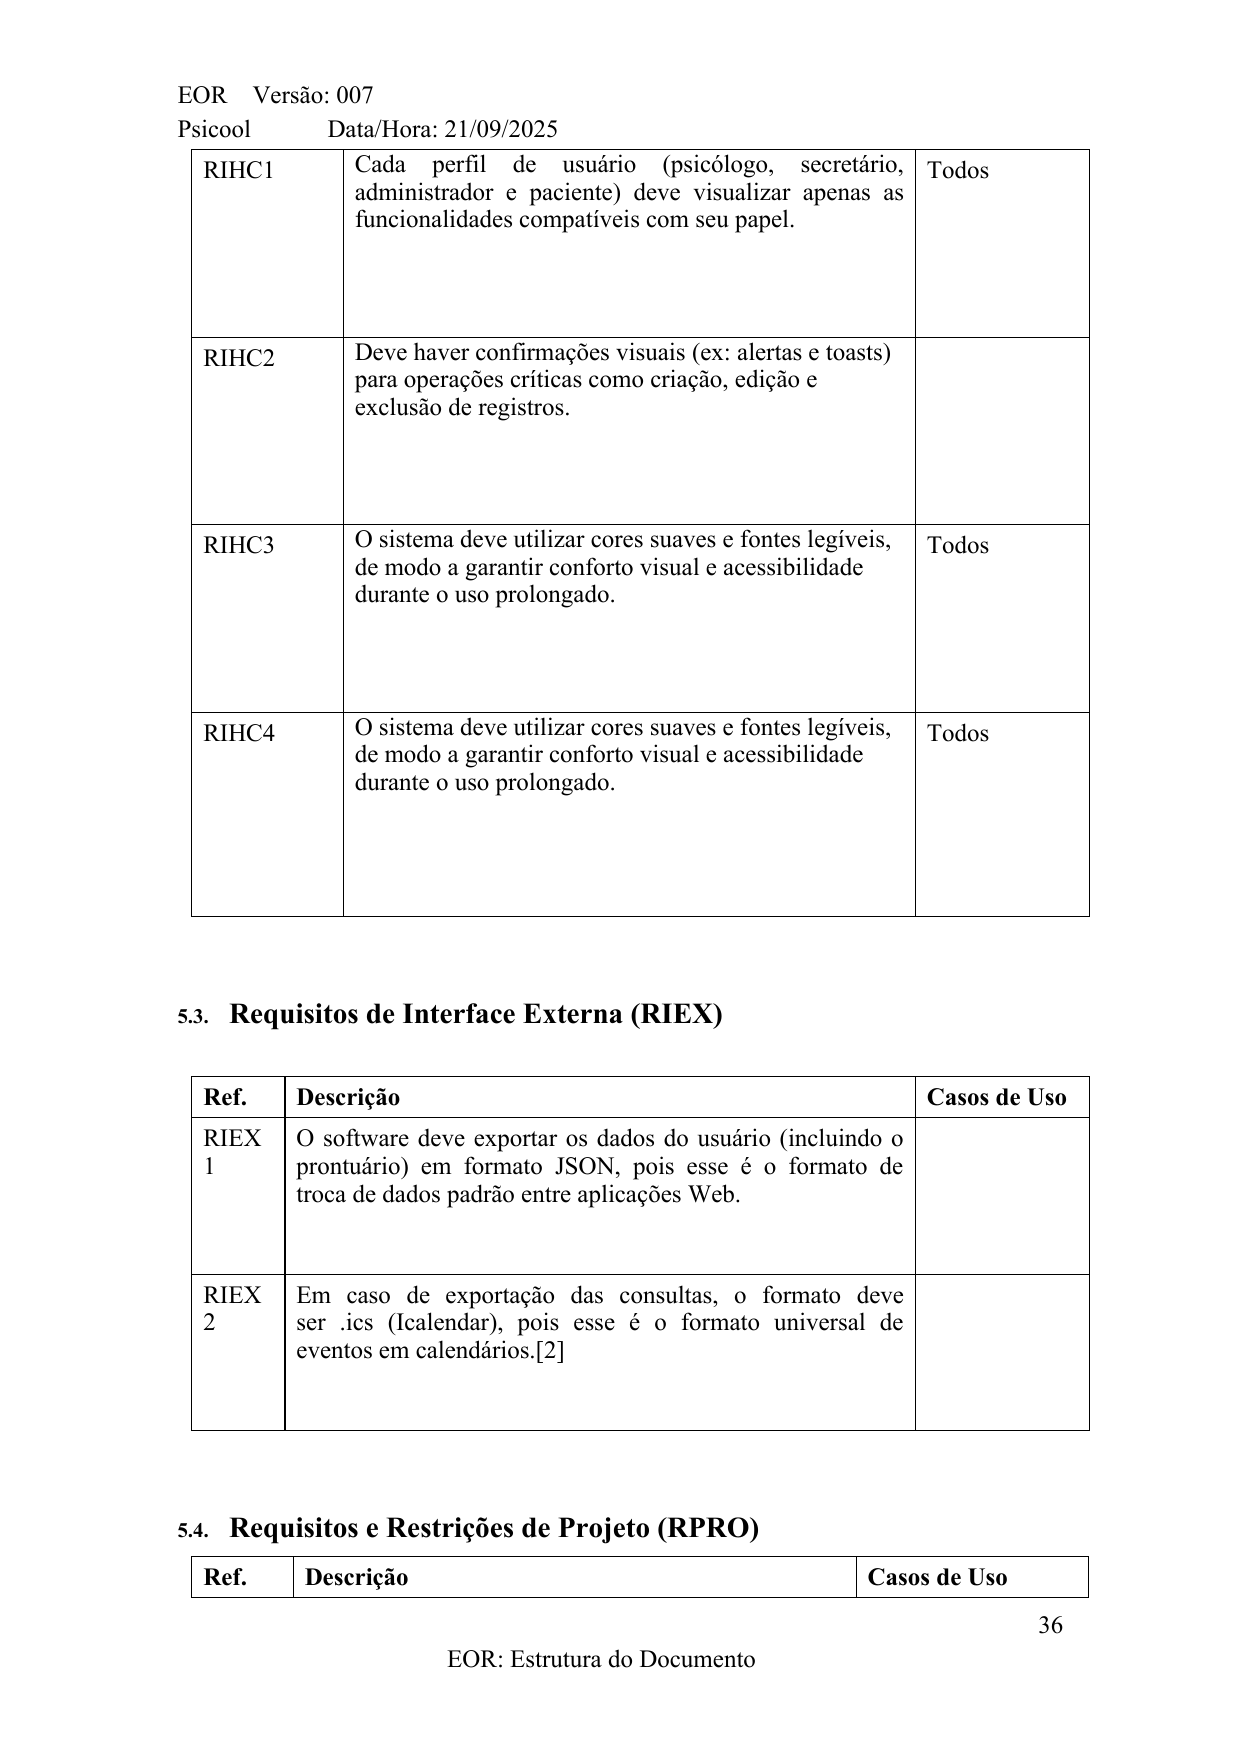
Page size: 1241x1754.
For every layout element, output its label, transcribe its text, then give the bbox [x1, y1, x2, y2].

table_cell O sistema deve utilizar cores suaves e fontes legíveis, de modo a garantir conforto visual e acessibilidade durante o uso prolongado. [344, 713, 915, 916]
table_cell RIHC4 [192, 713, 343, 916]
table_header Descrição [294, 1557, 856, 1597]
table_cell Cada perfil de usuário (psicólogo, secretário, administrador e paciente) deve visualizar apenas as funcionalidades compatíveis com seu papel. [344, 150, 915, 337]
table_cell RIHC2 [192, 338, 343, 524]
table_cell [916, 1275, 1089, 1430]
table_cell [916, 1118, 1089, 1273]
table_header Casos de Uso [857, 1557, 1088, 1597]
table_cell Todos [916, 150, 1089, 337]
table_header Ref. [192, 1077, 284, 1117]
table_cell Todos [916, 713, 1089, 916]
table_cell Todos [916, 525, 1089, 712]
table_cell RIHC3 [192, 525, 343, 712]
table_cell RIHC1 [192, 150, 343, 337]
table_header Casos de Uso [916, 1077, 1089, 1117]
table_cell O software deve exportar os dados do usuário (incluindo o prontuário) em formato JSON, pois esse é o formato de troca de dados padrão entre aplicações Web. [286, 1118, 915, 1273]
table_cell [916, 338, 1089, 524]
table_header Ref. [192, 1557, 293, 1597]
table_cell RIEX1 [192, 1118, 284, 1273]
table_cell Em caso de exportação das consultas, o formato deve ser .ics (Icalendar), pois esse é o formato universal de eventos em calendários.[2] [286, 1275, 915, 1430]
subtitle Requisitos de Interface Externa (RIEX) [177, 997, 1063, 1029]
table_header Descrição [286, 1077, 915, 1117]
table_cell Deve haver confirmações visuais (ex: alertas e toasts) para operações críticas como criação, edição e exclusão de registros. [344, 338, 915, 524]
table_cell RIEX2 [192, 1275, 284, 1430]
subtitle Requisitos e Restrições de Projeto (RPRO) [177, 1511, 1063, 1543]
table_cell O sistema deve utilizar cores suaves e fontes legíveis, de modo a garantir conforto visual e acessibilidade durante o uso prolongado. [344, 525, 915, 712]
